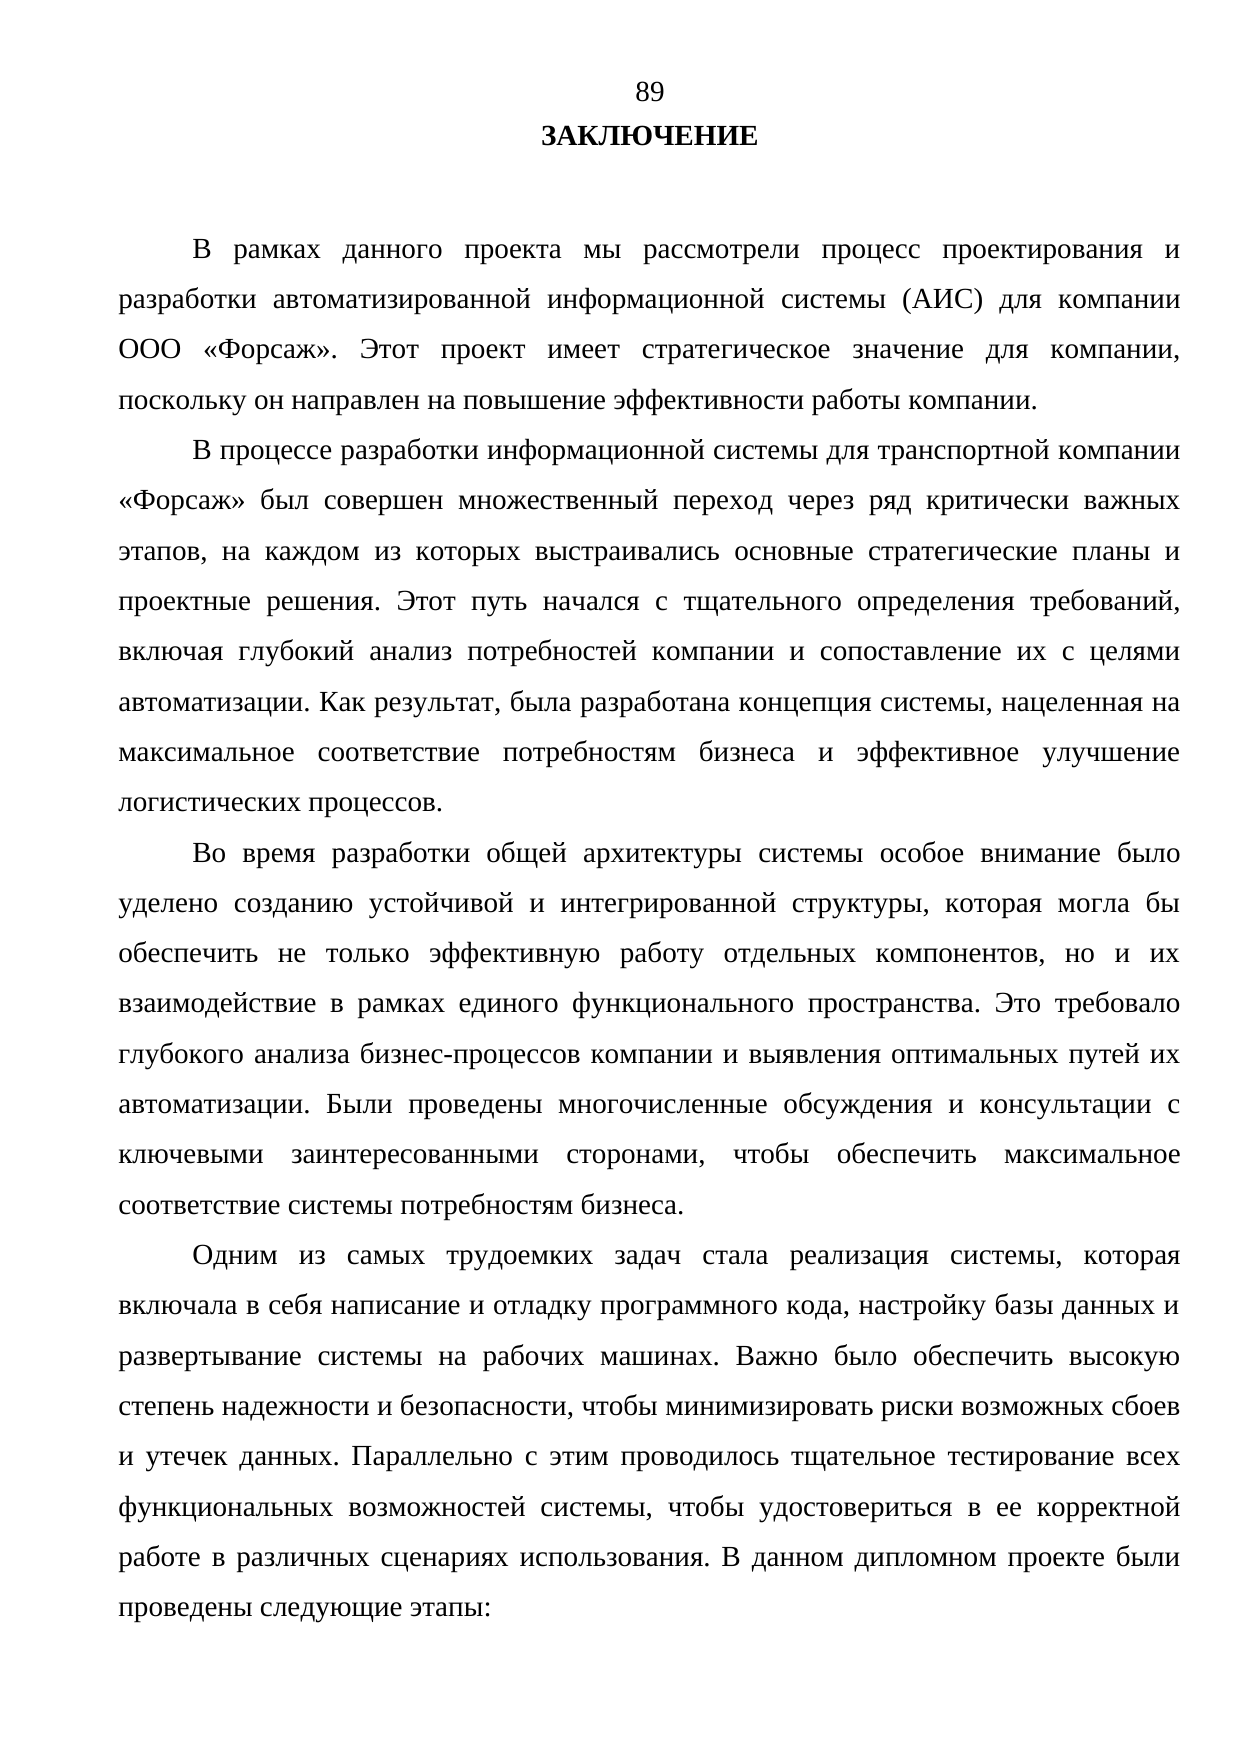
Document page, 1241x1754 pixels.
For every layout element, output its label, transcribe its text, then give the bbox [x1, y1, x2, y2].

text В процессе разработки информационной системы для транспортной компании «Форсаж» был совершен множественный переход через ряд критически важных этапов, на каждом из которых выстраивались основные стратегические планы и проектные решения. Этот путь начался с тщательного определения требований, включая глубокий анализ потребностей компании и сопоставление их с целями автоматизации. Как результат, была разработана концепция системы, нацеленная на максимальное соответствие потребностям бизнеса и эффективное улучшение логистических процессов. [118, 432, 1181, 818]
text Одним из самых трудоемких задач стала реализация системы, которая включала в себя написание и отладку программного кода, настройку базы данных и развертывание системы на рабочих машинах. Важно было обеспечить высокую степень надежности и безопасности, чтобы минимизировать риски возможных сбоев и утечек данных. Параллельно с этим проводилось тщательное тестирование всех функциональных возможностей системы, чтобы удостовериться в ее корректной работе в различных сценариях использования. В данном дипломном проекте были проведены следующие этапы: [118, 1237, 1181, 1623]
text Во время разработки общей архитектуры системы особое внимание было уделено созданию устойчивой и интегрированной структуры, которая могла бы обеспечить не только эффективную работу отдельных компонентов, но и их взаимодействие в рамках единого функционального пространства. Это требовало глубокого анализа бизнес-процессов компании и выявления оптимальных путей их автоматизации. Были проведены многочисленные обсуждения и консультации с ключевыми заинтересованными сторонами, чтобы обеспечить максимальное соответствие системы потребностям бизнеса. [118, 835, 1181, 1220]
text В рамках данного проекта мы рассмотрели процесс проектирования и разработки автоматизированной информационной системы (АИС) для компании ООО «Форсаж». Этот проект имеет стратегическое значение для компании, поскольку он направлен на повышение эффективности работы компании. [118, 231, 1181, 415]
text ЗАКЛЮЧЕНИЕ [118, 118, 1181, 152]
